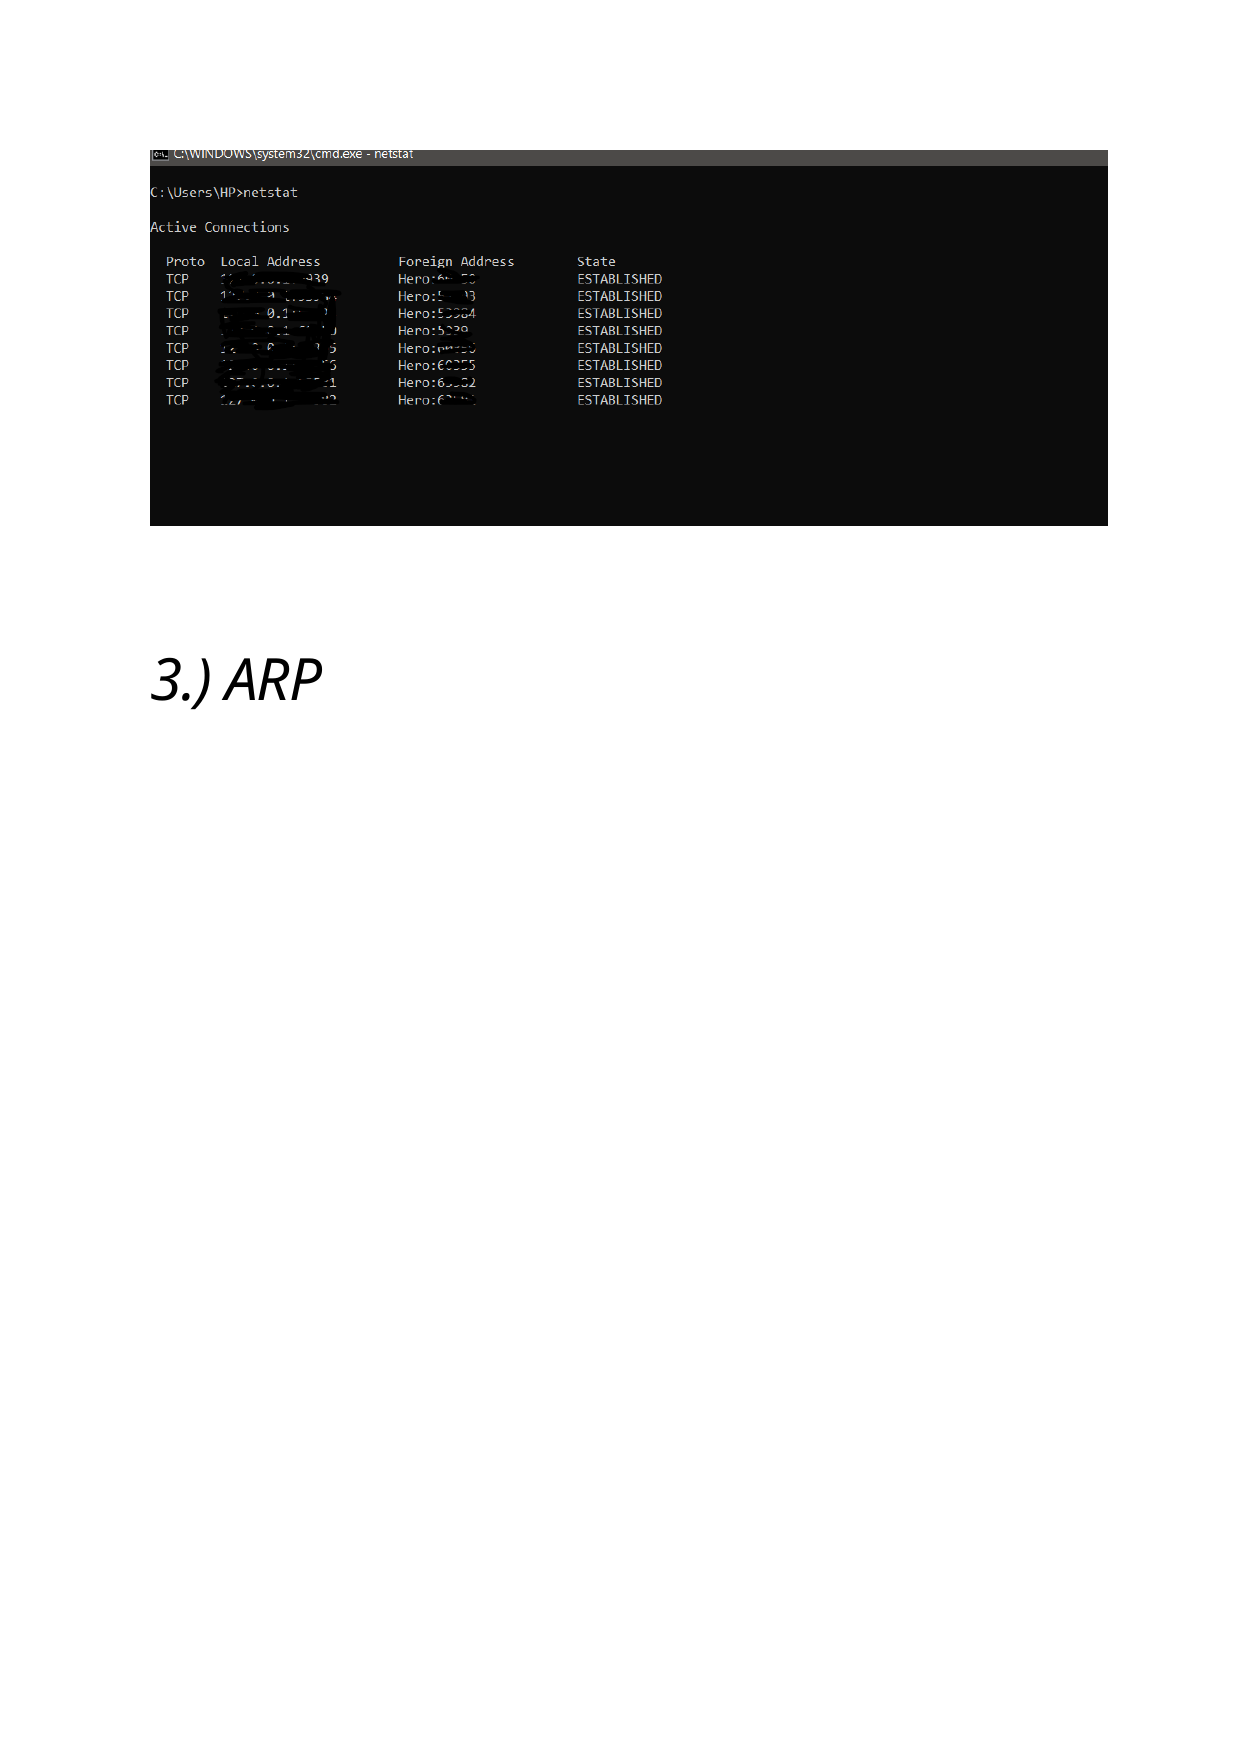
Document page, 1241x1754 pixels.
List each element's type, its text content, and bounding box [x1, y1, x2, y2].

title 3.) ARP [150, 638, 1090, 718]
picture [150, 150, 1108, 526]
